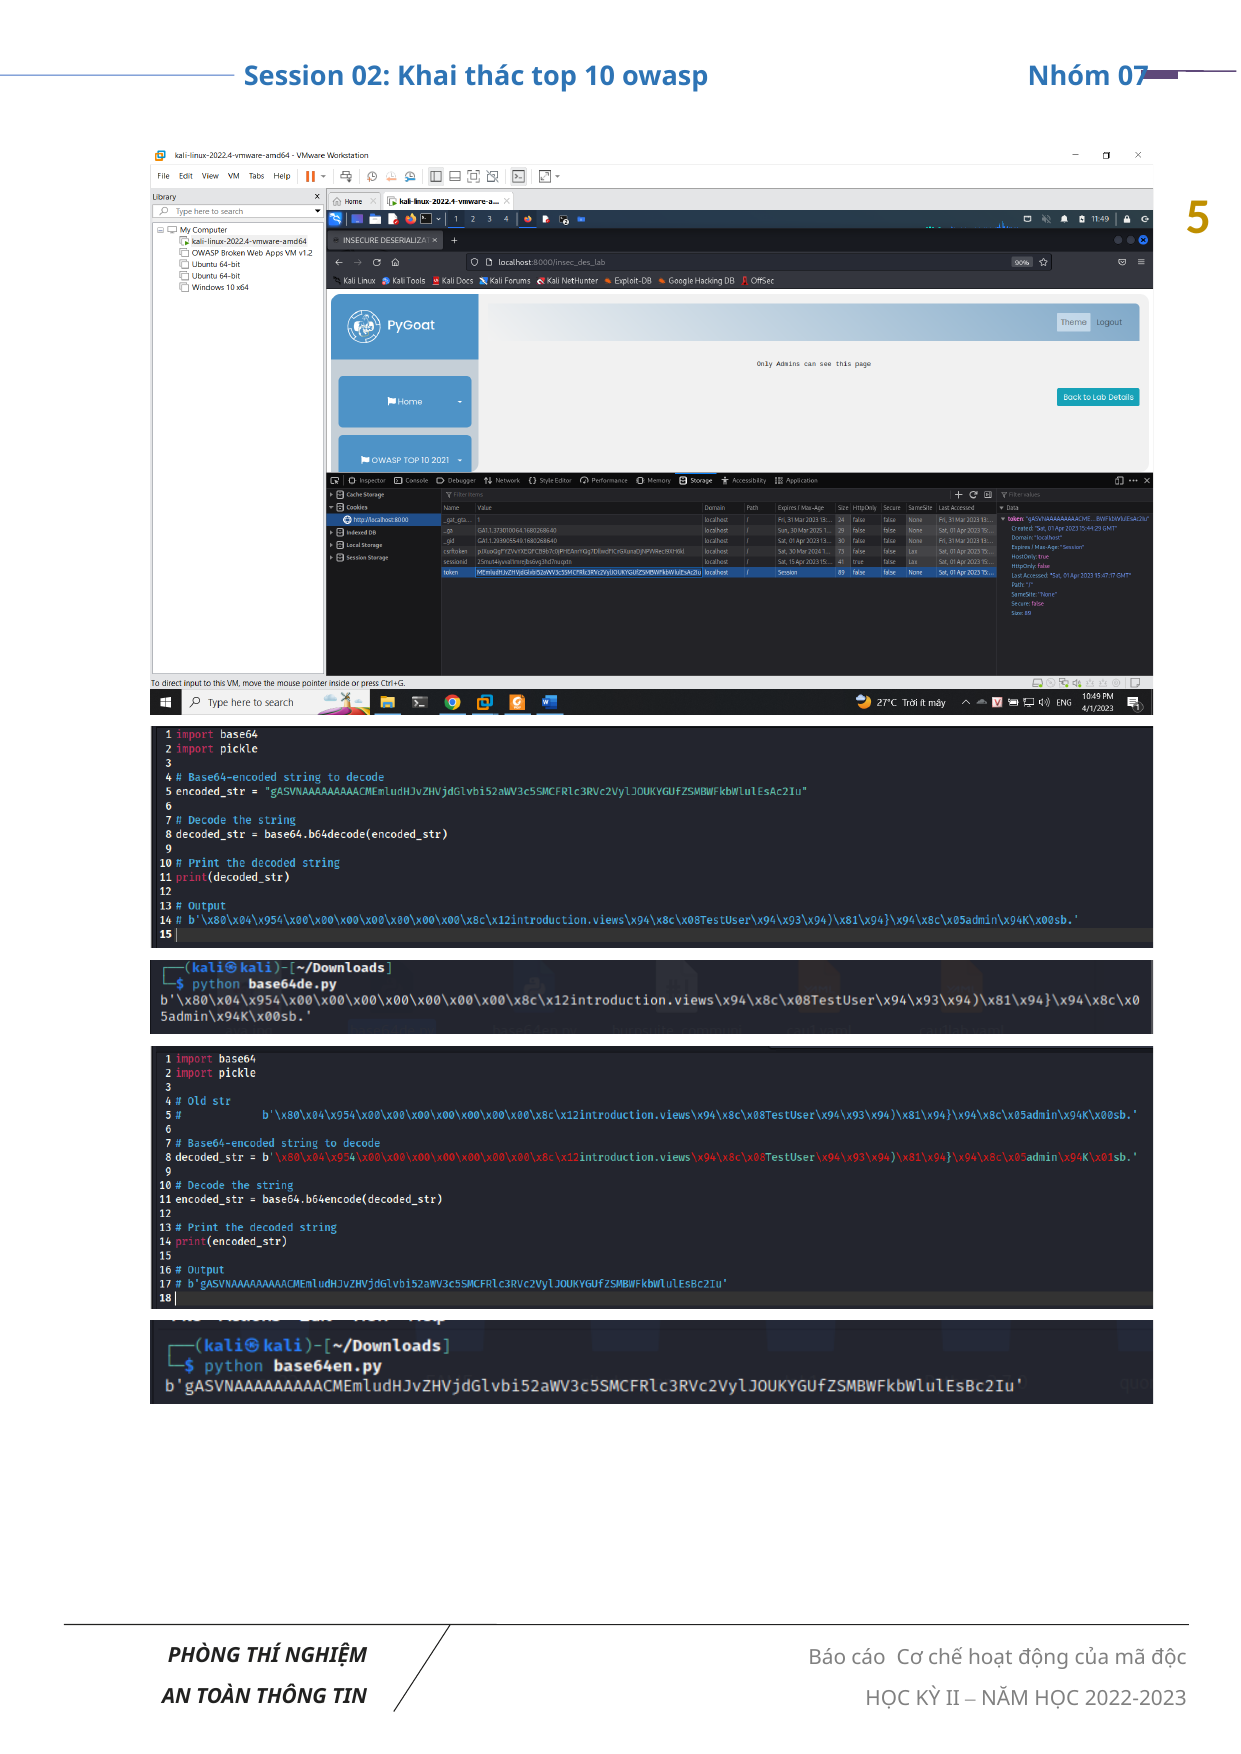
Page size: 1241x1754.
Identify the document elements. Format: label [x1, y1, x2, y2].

picture [150, 726, 1154, 948]
picture [150, 1320, 1154, 1404]
picture [150, 1046, 1154, 1309]
picture [150, 150, 1154, 715]
picture [150, 960, 1154, 1034]
